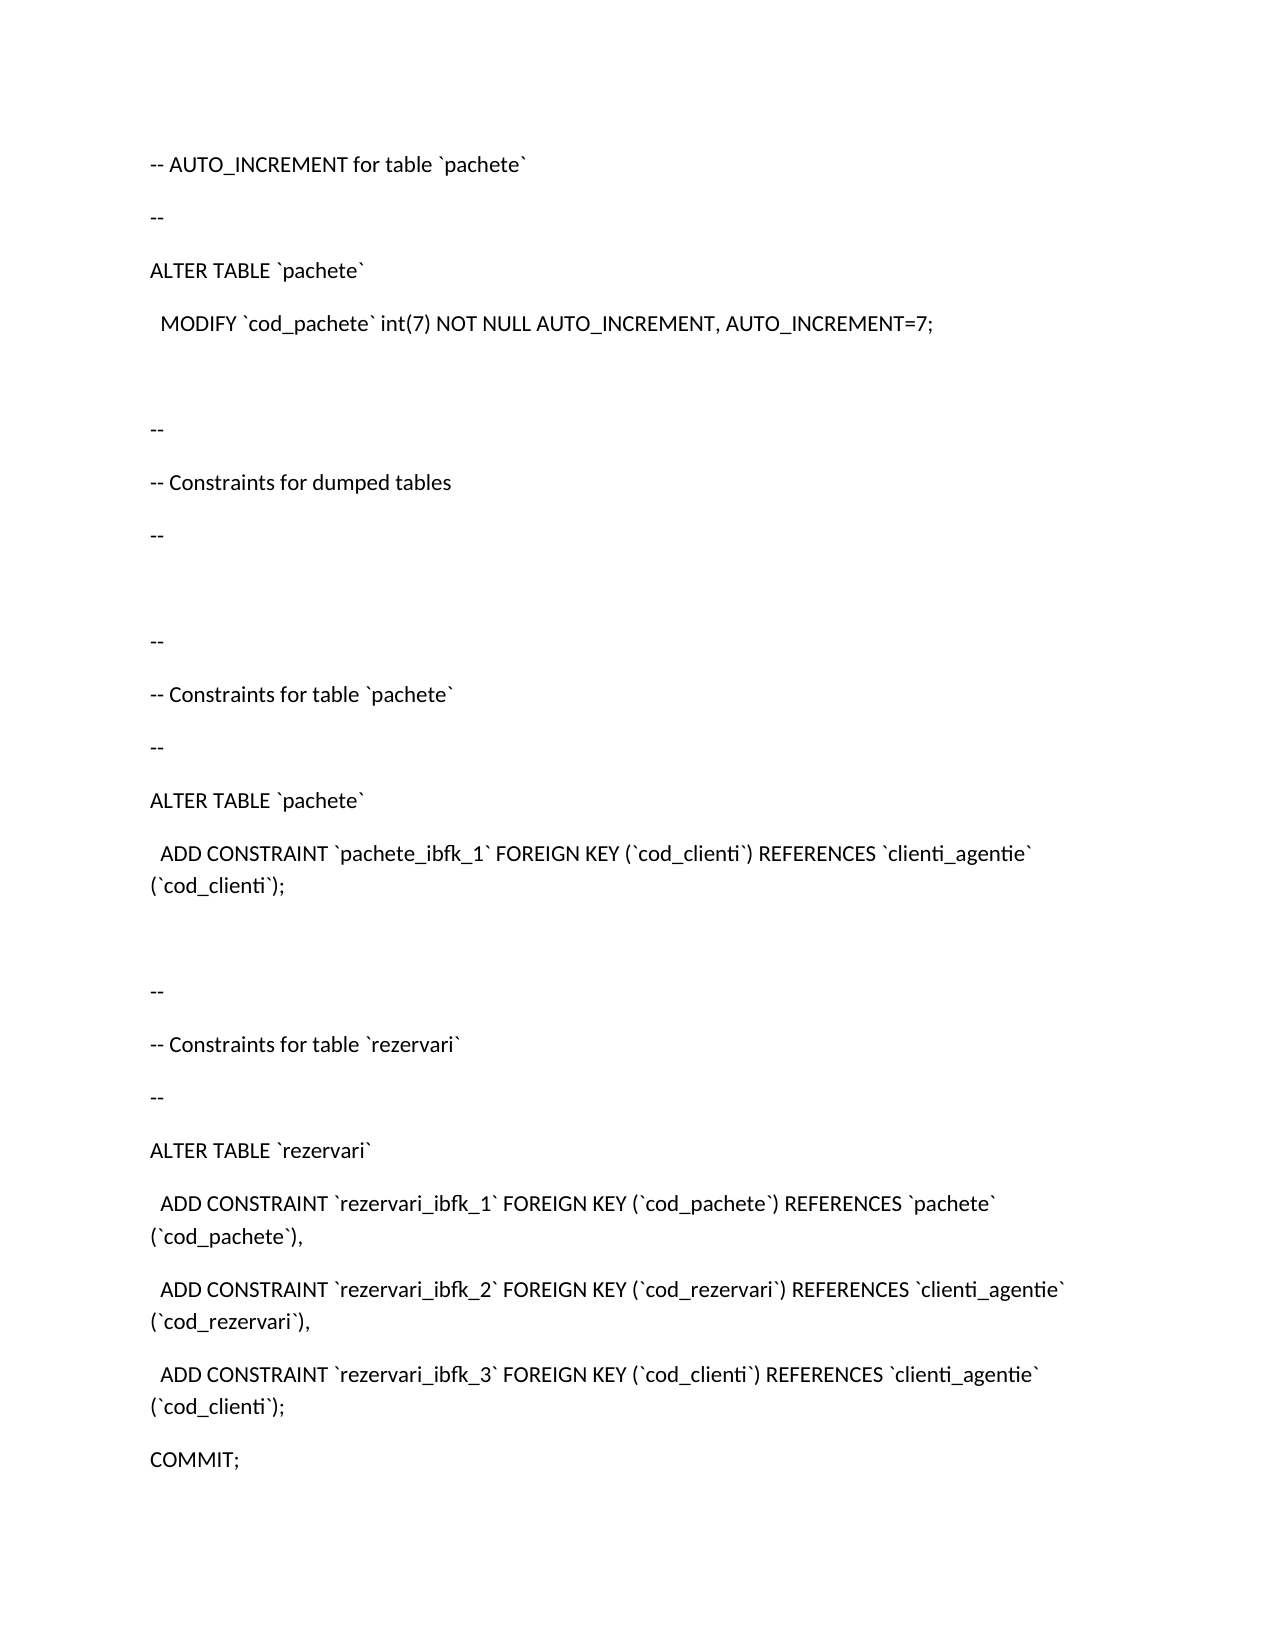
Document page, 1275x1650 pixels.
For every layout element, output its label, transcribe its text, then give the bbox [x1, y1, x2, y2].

text -- [150, 203, 1125, 231]
text ADD CONSTRAINT `pachete_ibfk_1` FOREIGN KEY (`cod_clienti`) REFERENCES `clienti_agentie` (`cod_clienti`); [150, 839, 1125, 899]
text -- [150, 415, 1125, 443]
text ADD CONSTRAINT `rezervari_ibfk_3` FOREIGN KEY (`cod_clienti`) REFERENCES `clienti_agentie` (`cod_clienti`); [150, 1360, 1125, 1420]
text -- AUTO_INCREMENT for table `pachete` [150, 150, 1125, 178]
text ADD CONSTRAINT `rezervari_ibfk_2` FOREIGN KEY (`cod_rezervari`) REFERENCES `clienti_agentie` (`cod_rezervari`), [150, 1275, 1125, 1335]
text -- [150, 627, 1125, 655]
text -- [150, 977, 1125, 1006]
text COMMIT; [150, 1445, 1125, 1473]
text -- [150, 733, 1125, 761]
text -- [150, 521, 1125, 549]
text MODIFY `cod_pachete` int(7) NOT NULL AUTO_INCREMENT, AUTO_INCREMENT=7; [150, 309, 1125, 337]
text ALTER TABLE `pachete` [150, 786, 1125, 814]
text -- Constraints for table `rezervari` [150, 1031, 1125, 1058]
text -- Constraints for dumped tables [150, 468, 1125, 496]
text -- [150, 1083, 1125, 1112]
text ADD CONSTRAINT `rezervari_ibfk_1` FOREIGN KEY (`cod_pachete`) REFERENCES `pachete` (`cod_pachete`), [150, 1189, 1125, 1250]
text ALTER TABLE `rezervari` [150, 1137, 1125, 1164]
text -- Constraints for table `pachete` [150, 680, 1125, 708]
text ALTER TABLE `pachete` [150, 256, 1125, 284]
